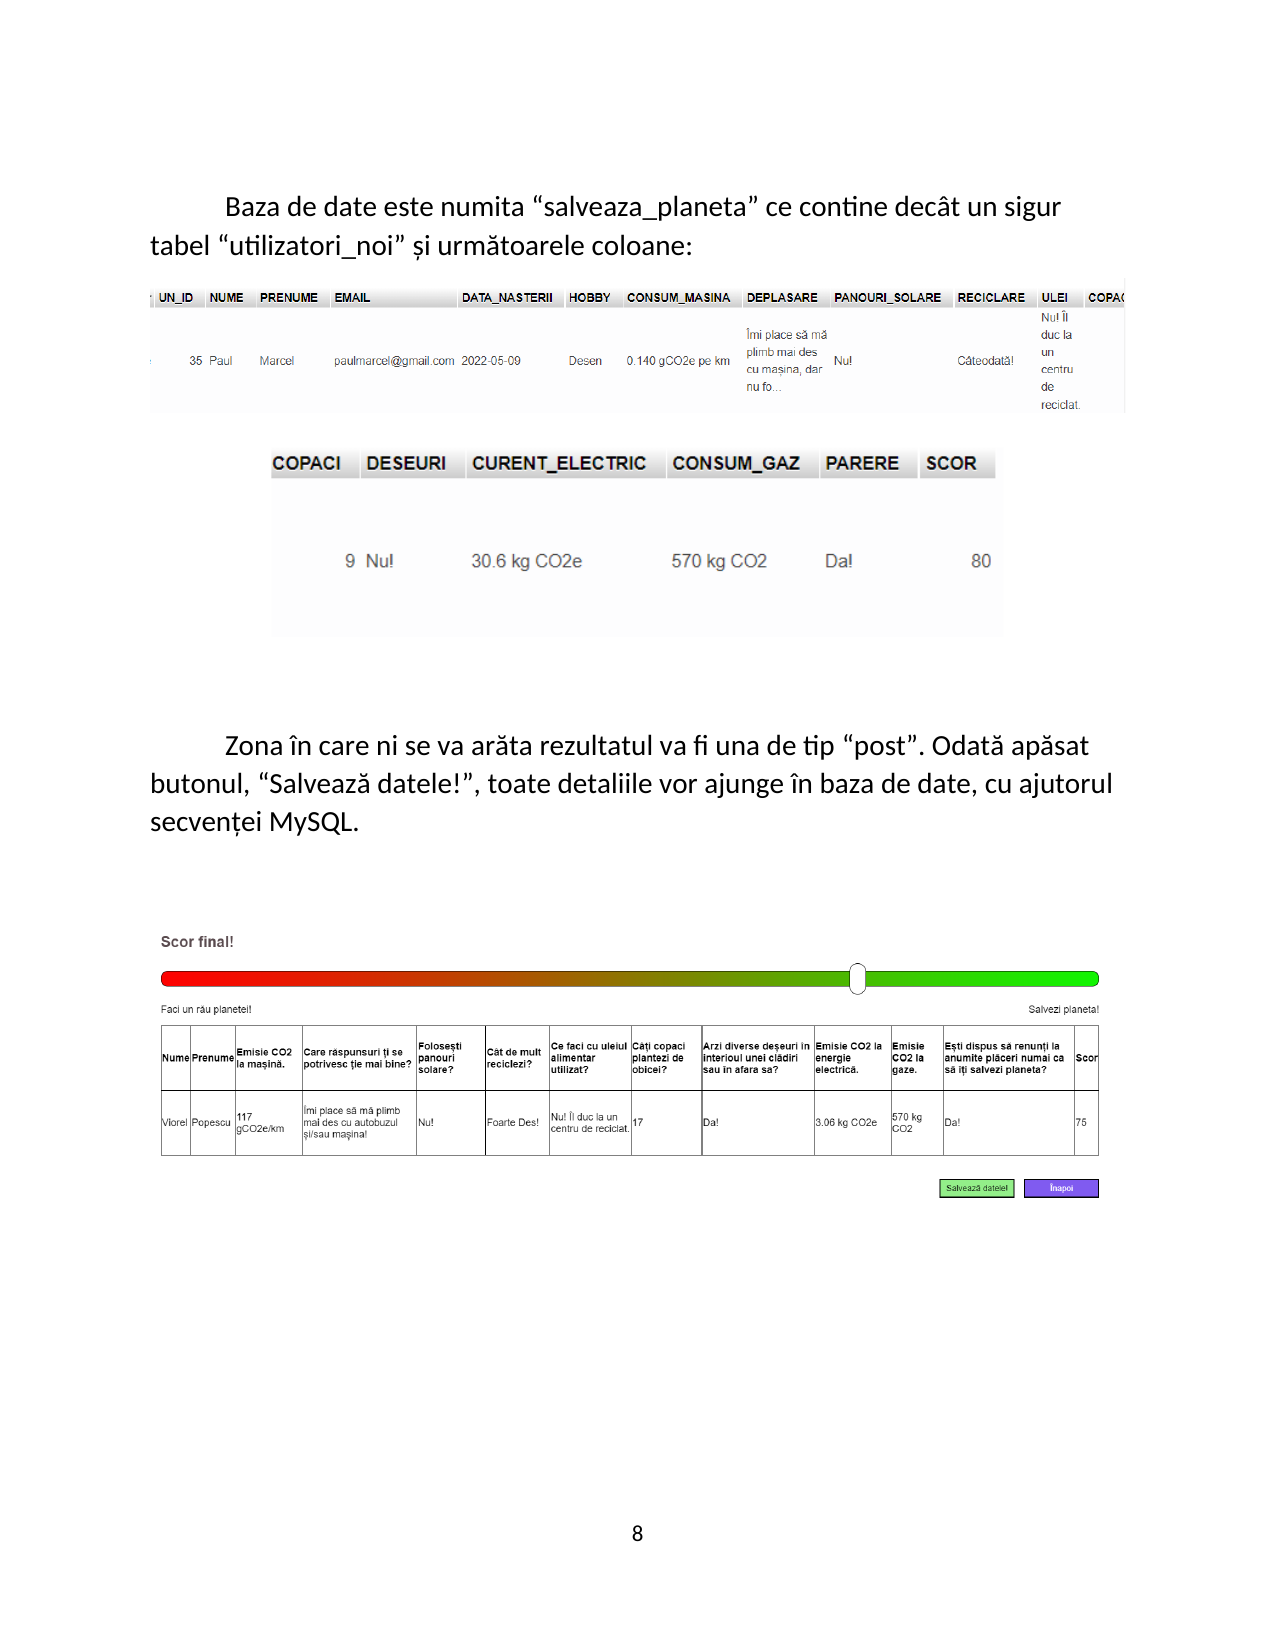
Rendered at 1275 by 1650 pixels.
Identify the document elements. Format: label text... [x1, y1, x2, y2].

picture [271, 432, 1004, 637]
picture [150, 915, 1125, 1202]
picture [150, 278, 1125, 413]
text Baza de date este numita “salveaza_planeta” ce contine decât un sigur tabel “utilizatori_noi” și următoarele coloane: [150, 188, 1125, 262]
text Zona în care ni se va arăta rezultatul va fi una de tip “post”. Odată apăsat butonul, “Salvează datele!”, toate detaliile vor ajunge în baza de date, cu ajutorul secvenței MySQL. [150, 727, 1125, 839]
